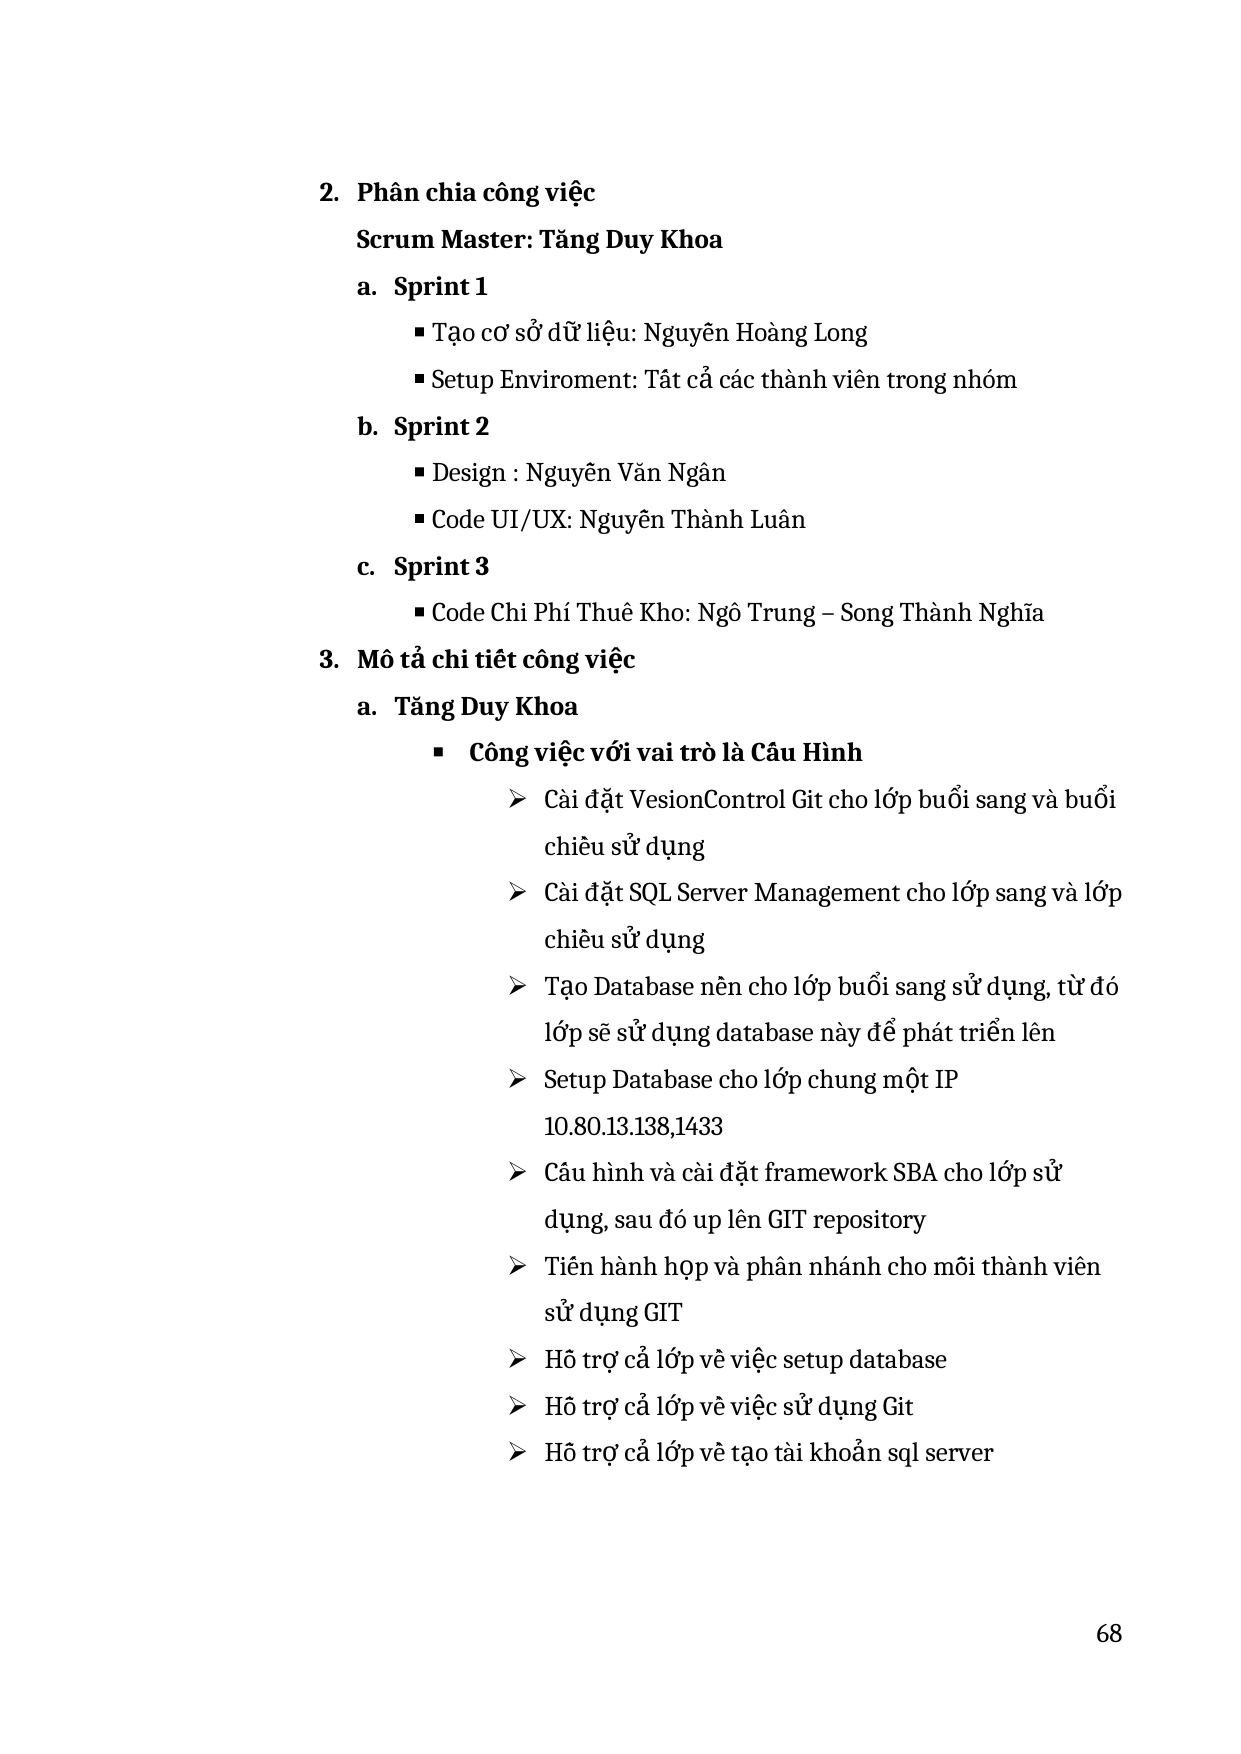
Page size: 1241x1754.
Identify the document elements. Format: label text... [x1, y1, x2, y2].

list Sprint 2 [357, 411, 1122, 442]
list Setup Database cho lớp chung một IP 10.80.13.138,1433 [507, 1064, 1122, 1142]
list Cài đặt VesionControl Git cho lớp buổi sang và buổi chiều sử dụng [507, 784, 1122, 862]
list Tăng Duy Khoa [357, 691, 1122, 722]
list Cài đặt SQL Server Management cho lớp sang và lớp chiều sử dụng [507, 877, 1122, 955]
list Công việc với vai trò là Cấu Hình [432, 737, 1122, 768]
list Scrum Master: Tăng Duy Khoa [357, 224, 1122, 255]
list Mô tả chi tiết công việc [319, 644, 1122, 675]
list Sprint 3 [357, 551, 1122, 582]
list Setup Enviroment: Tất cả các thành viên trong nhóm [413, 364, 1122, 395]
list Code UI/UX: Nguyễn Thành Luân [413, 504, 1122, 535]
list Tiến hành họp và phân nhánh cho mỗi thành viên sử dụng GIT [507, 1251, 1122, 1328]
list Design : Nguyễn Văn Ngân [413, 457, 1122, 488]
list Tạo cơ sở dữ liệu: Nguyễn Hoàng Long [413, 317, 1122, 348]
list Cấu hình và cài đặt framework SBA cho lớp sử dụng, sau đó up lên GIT repository [507, 1157, 1122, 1235]
list Hỗ trợ cả lớp về việc setup database [507, 1344, 1122, 1375]
list Code Chi Phí Thuê Kho: Ngô Trung – Song Thành Nghĩa [413, 597, 1122, 628]
list Tạo Database nền cho lớp buổi sang sử dụng, từ đó lớp sẽ sử dụng database này để phát triển lên [507, 971, 1122, 1048]
list Hỗ trợ cả lớp về việc sử dụng Git [507, 1391, 1122, 1422]
list Hỗ trợ cả lớp về tạo tài khoản sql server [507, 1437, 1122, 1468]
list Phân chia công việc [319, 177, 1122, 208]
list Sprint 1 [357, 271, 1122, 302]
